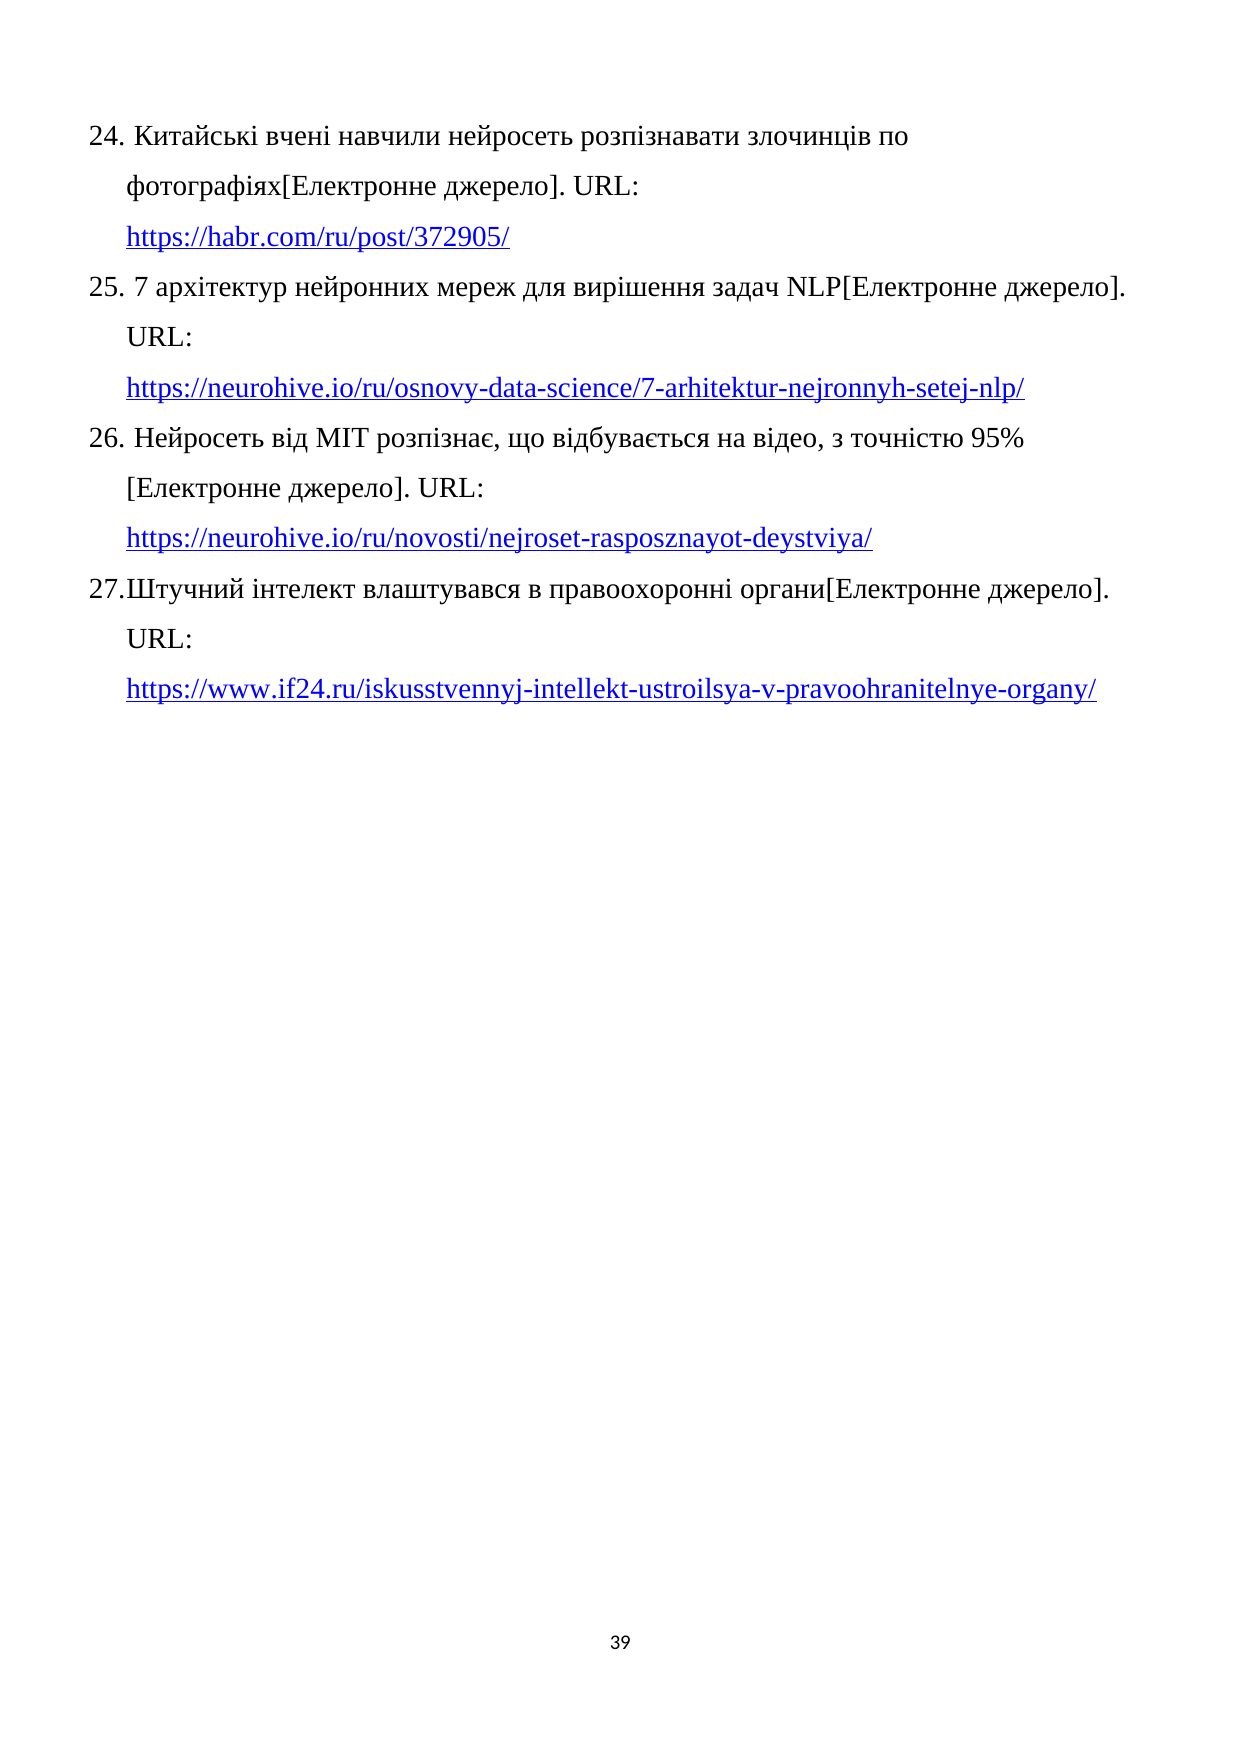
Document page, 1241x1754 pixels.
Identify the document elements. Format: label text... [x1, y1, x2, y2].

list Китайські вчені навчили нейросеть розпізнавати злочинців по фотографіях[Електронне джерело]. URL: [89, 118, 1152, 202]
list Нейросеть від MIT розпізнає, що відбувається на відео, з точністю 95%[Електронне джерело]. URL: [89, 420, 1152, 504]
list https://www.if24.ru/iskusstvennyj-intellekt-ustroilsya-v-pravoohranitelnye-organy/ [126, 672, 1152, 705]
list https://neurohive.io/ru/osnovy-data-science/7-arhitektur-nejronnyh-setej-nlp/ [126, 370, 1152, 403]
list 7 архітектур нейронних мереж для вирішення задач NLP[Електронне джерело]. URL: [89, 269, 1152, 353]
list https://neurohive.io/ru/novosti/nejroset-rasposznayot-deystviya/ [126, 521, 1152, 554]
list https://habr.com/ru/post/372905/ [126, 219, 1152, 252]
list Штучний інтелект влаштувався в правоохоронні органи[Електронне джерело]. URL: [89, 571, 1152, 655]
